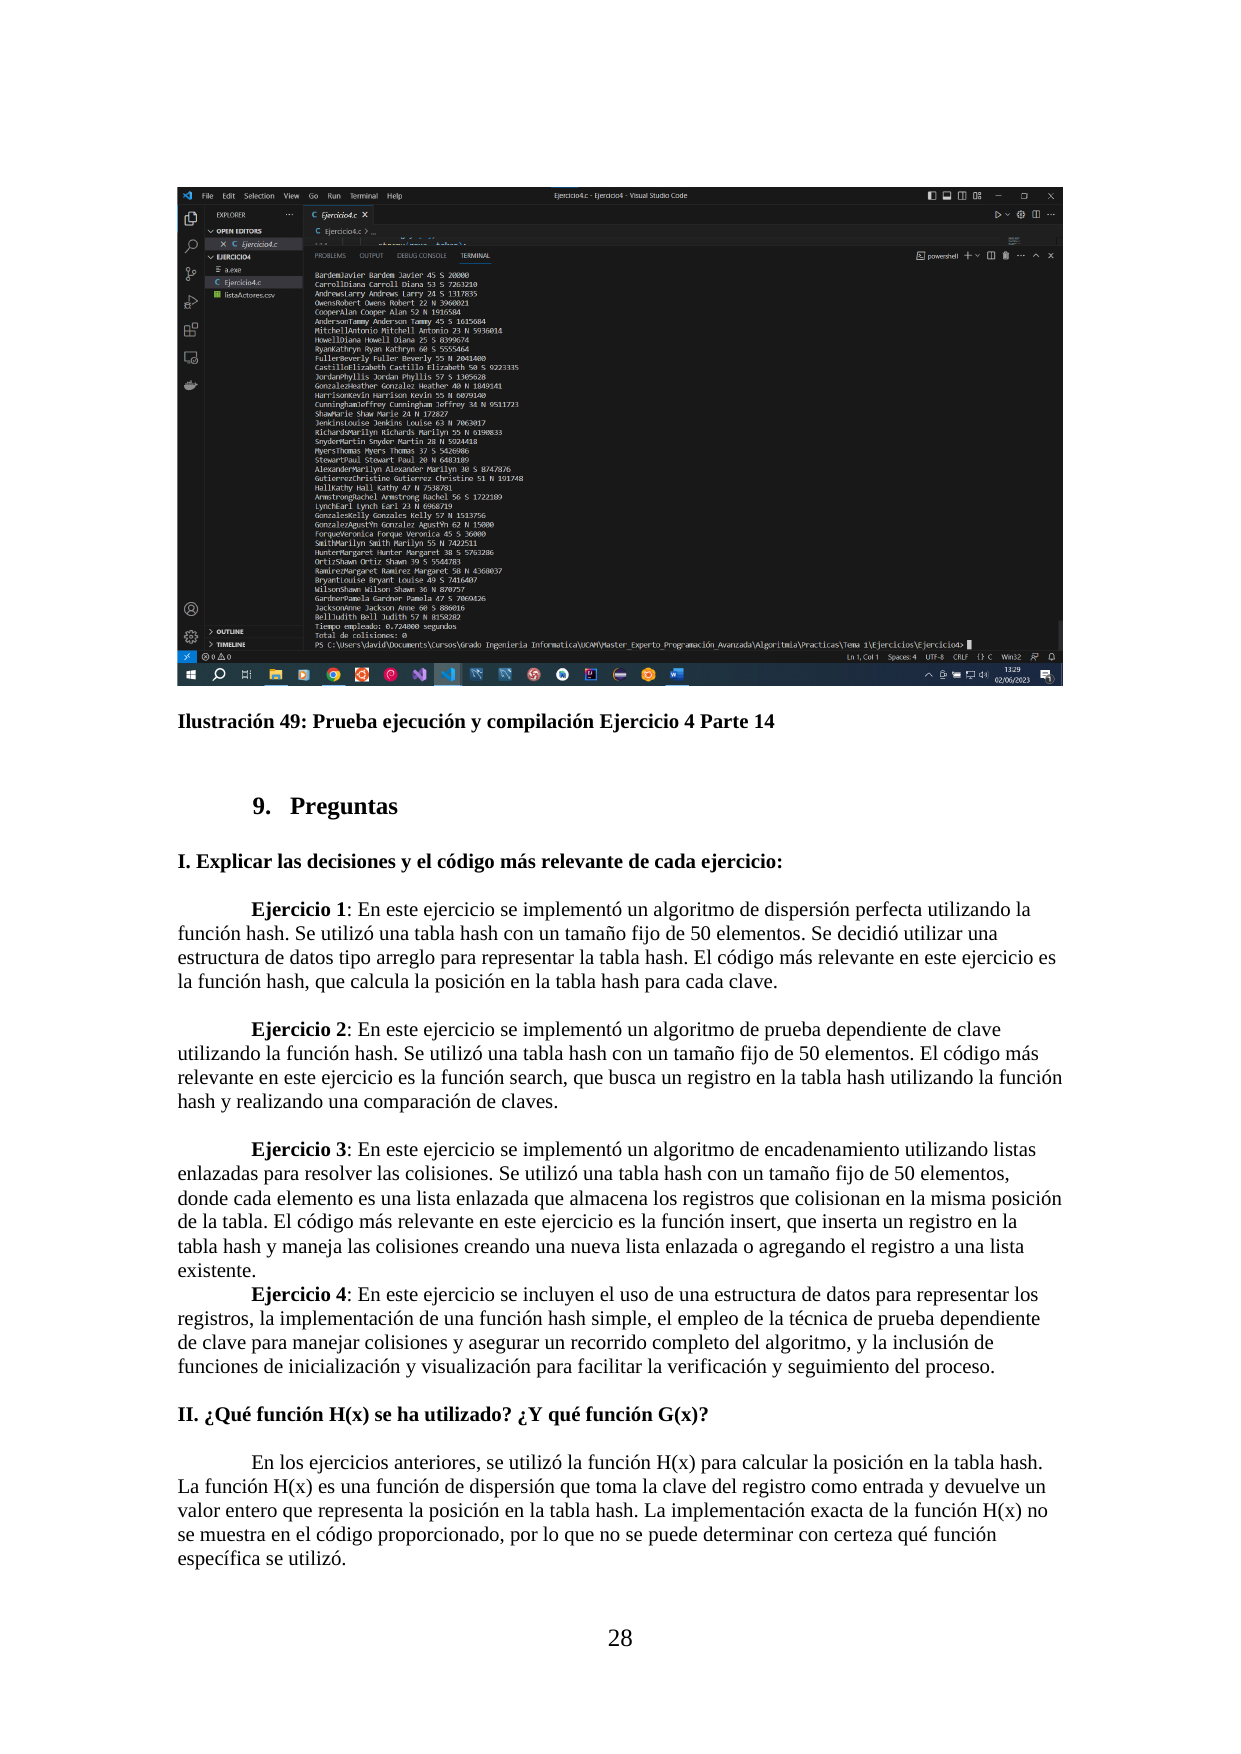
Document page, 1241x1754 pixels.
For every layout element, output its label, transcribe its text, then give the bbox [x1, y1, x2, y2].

list Preguntas [252, 791, 1063, 820]
text II. ¿Qué función H(x) se ha utilizado? ¿Y qué función G(x)? [177, 1402, 1063, 1426]
text I. Explicar las decisiones y el código más relevante de cada ejercicio: [177, 848, 1063, 873]
text Ejercicio 4: En este ejercicio se incluyen el uso de una estructura de datos para representar los registros, la implementación de una función hash simple, el empleo de la técnica de prueba dependiente de clave para manejar colisiones y asegurar un recorrido completo del algoritmo, y la inclusión de funciones de inicialización y visualización para facilitar la verificación y seguimiento del proceso. [177, 1282, 1063, 1378]
text Ejercicio 2: En este ejercicio se implementó un algoritmo de prueba dependiente de clave utilizando la función hash. Se utilizó una tabla hash con un tamaño fijo de 50 elementos. El código más relevante en este ejercicio es la función search, que busca un registro en la tabla hash utilizando la función hash y realizando una comparación de claves. [177, 1017, 1063, 1113]
text Ejercicio 3: En este ejercicio se implementó un algoritmo de encadenamiento utilizando listas enlazadas para resolver las colisiones. Se utilizó una tabla hash con un tamaño fijo de 50 elementos, donde cada elemento es una lista enlazada que almacena los registros que colisionan en la misma posición de la tabla. El código más relevante en este ejercicio es la función insert, que inserta un registro en la tabla hash y maneja las colisiones creando una nueva lista enlazada o agregando el registro a una lista existente. [177, 1137, 1063, 1282]
text Ejercicio 1: En este ejercicio se implementó un algoritmo de dispersión perfecta utilizando la función hash. Se utilizó una tabla hash con un tamaño fijo de 50 elementos. Se decidió utilizar una estructura de datos tipo arreglo para representar la tabla hash. El código más relevante en este ejercicio es la función hash, que calcula la posición en la tabla hash para cada clave. [177, 897, 1063, 993]
picture [177, 187, 1063, 686]
text En los ejercicios anteriores, se utilizó la función H(x) para calcular la posición en la tabla hash. La función H(x) es una función de dispersión que toma la clave del registro como entrada y devuelve un valor entero que representa la posición en la tabla hash. La implementación exacta de la función H(x) no se muestra en el código proporcionado, por lo que no se puede determinar con certeza qué función específica se utilizó. [177, 1450, 1063, 1570]
